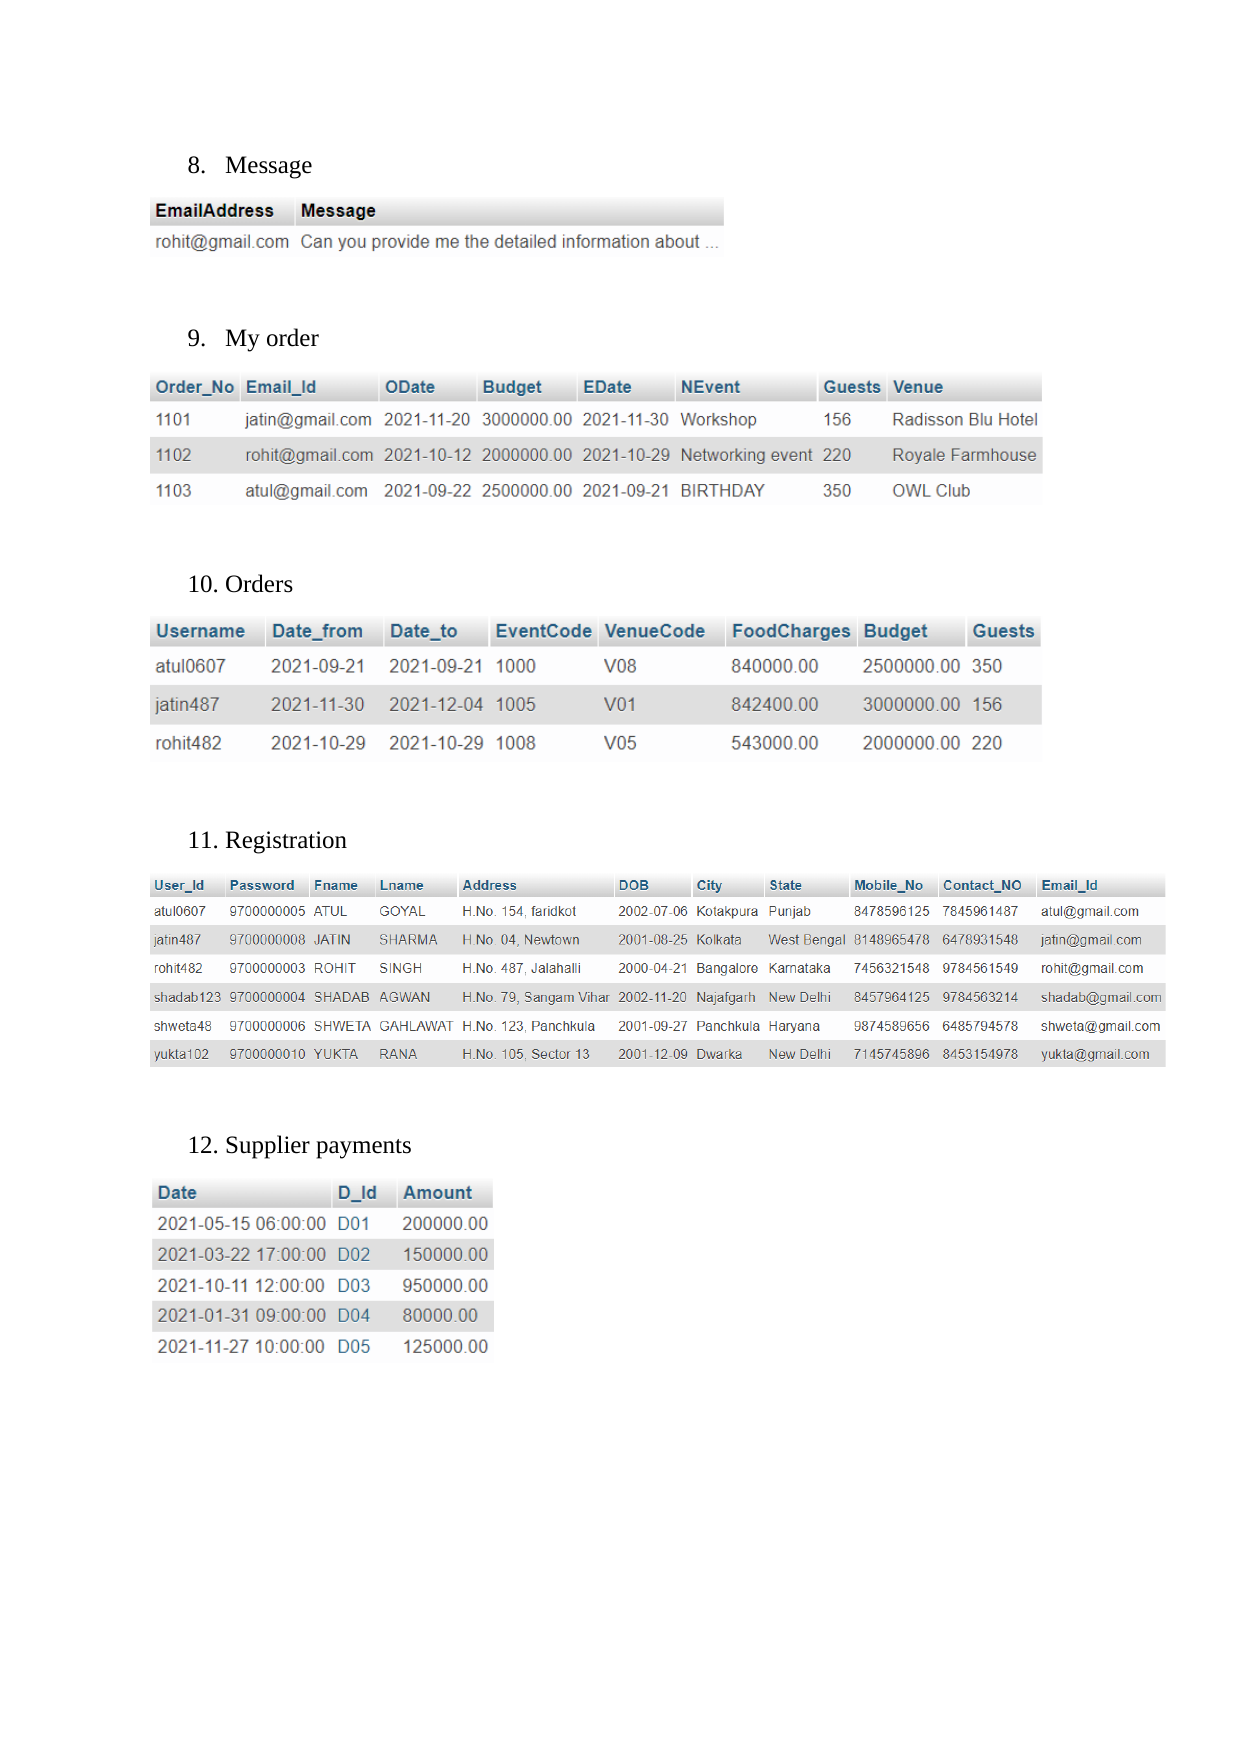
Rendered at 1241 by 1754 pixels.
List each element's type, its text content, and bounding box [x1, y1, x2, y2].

picture [150, 371, 1043, 505]
picture [150, 873, 1166, 1067]
list Message [187, 150, 1090, 179]
list Supplier payments [187, 1131, 1090, 1159]
picture [150, 616, 1043, 762]
picture [150, 197, 725, 260]
picture [150, 1178, 494, 1364]
list Orders [187, 569, 1090, 597]
list Registration [187, 826, 1090, 854]
list My order [187, 323, 1090, 352]
